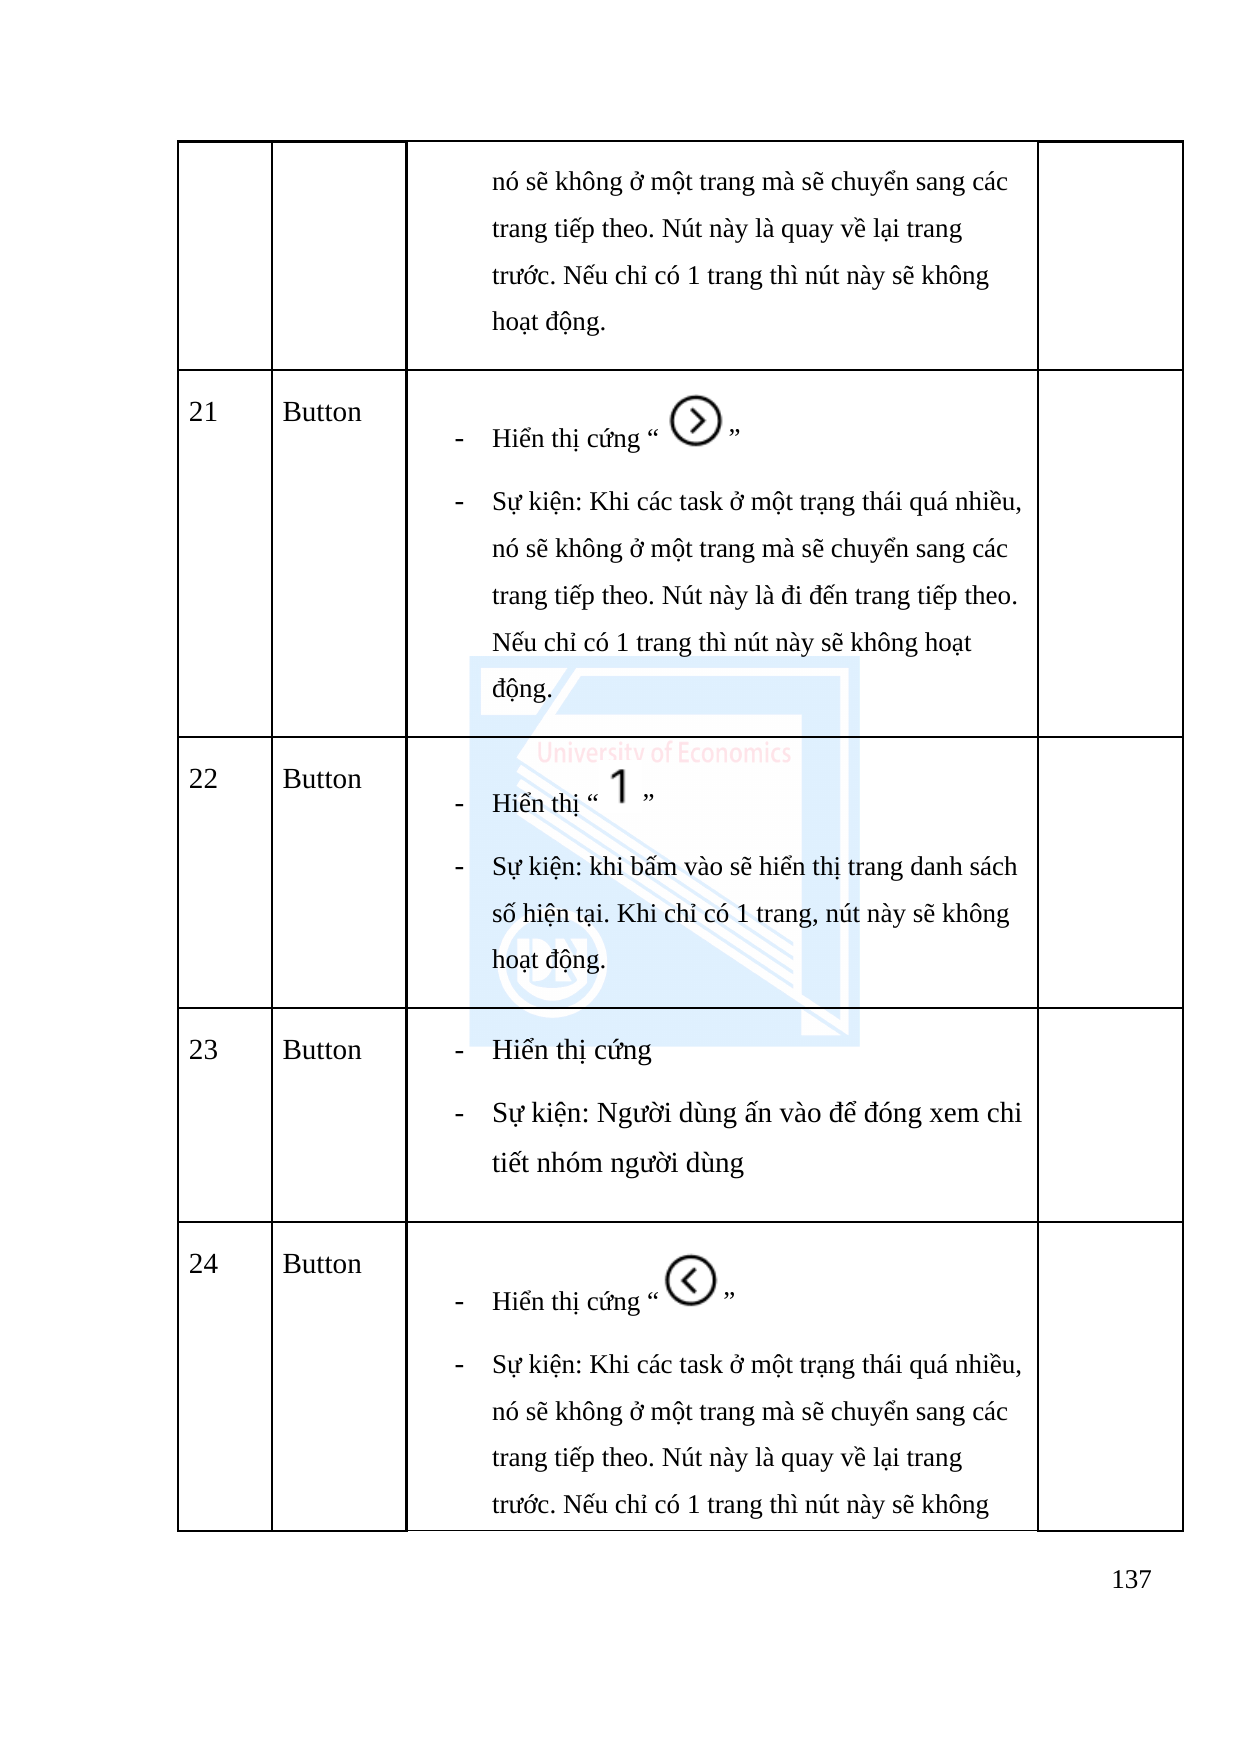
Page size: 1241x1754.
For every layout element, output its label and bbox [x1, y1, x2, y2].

picture [665, 393, 729, 448]
picture [659, 1246, 724, 1311]
picture [598, 760, 643, 813]
